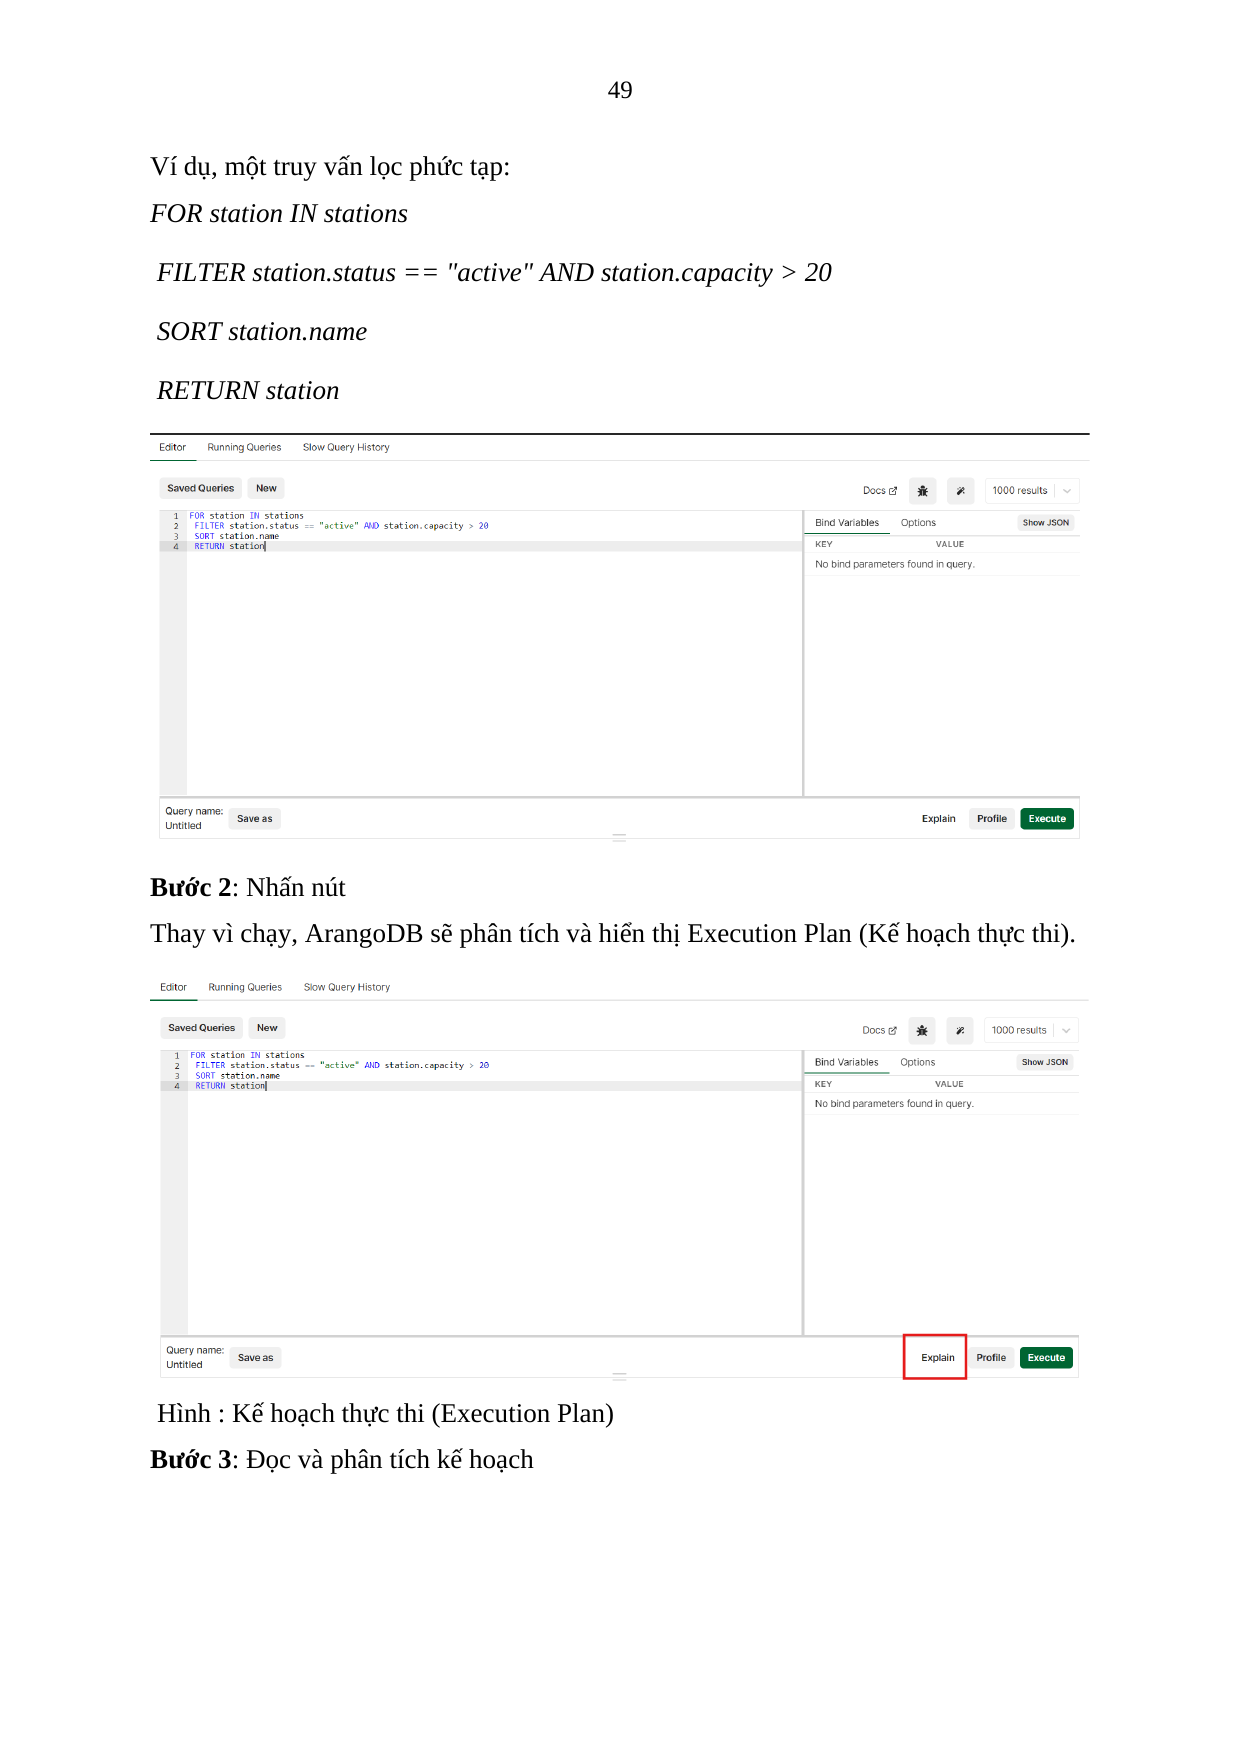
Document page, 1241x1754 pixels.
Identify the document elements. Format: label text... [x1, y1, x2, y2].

text RETURN station [150, 374, 1090, 405]
text FILTER station.status == "active" AND station.capacity > 20 [150, 256, 1090, 287]
text Bước 2: Nhấn nút Thay vì chạy, ArangoDB sẽ phân tích và hiển thị Execution Plan (Kế hoạch thực thi). [150, 856, 1090, 949]
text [150, 150, 1090, 228]
picture [150, 433, 1090, 856]
picture [150, 976, 1089, 1382]
text SORT station.name [150, 315, 1090, 346]
